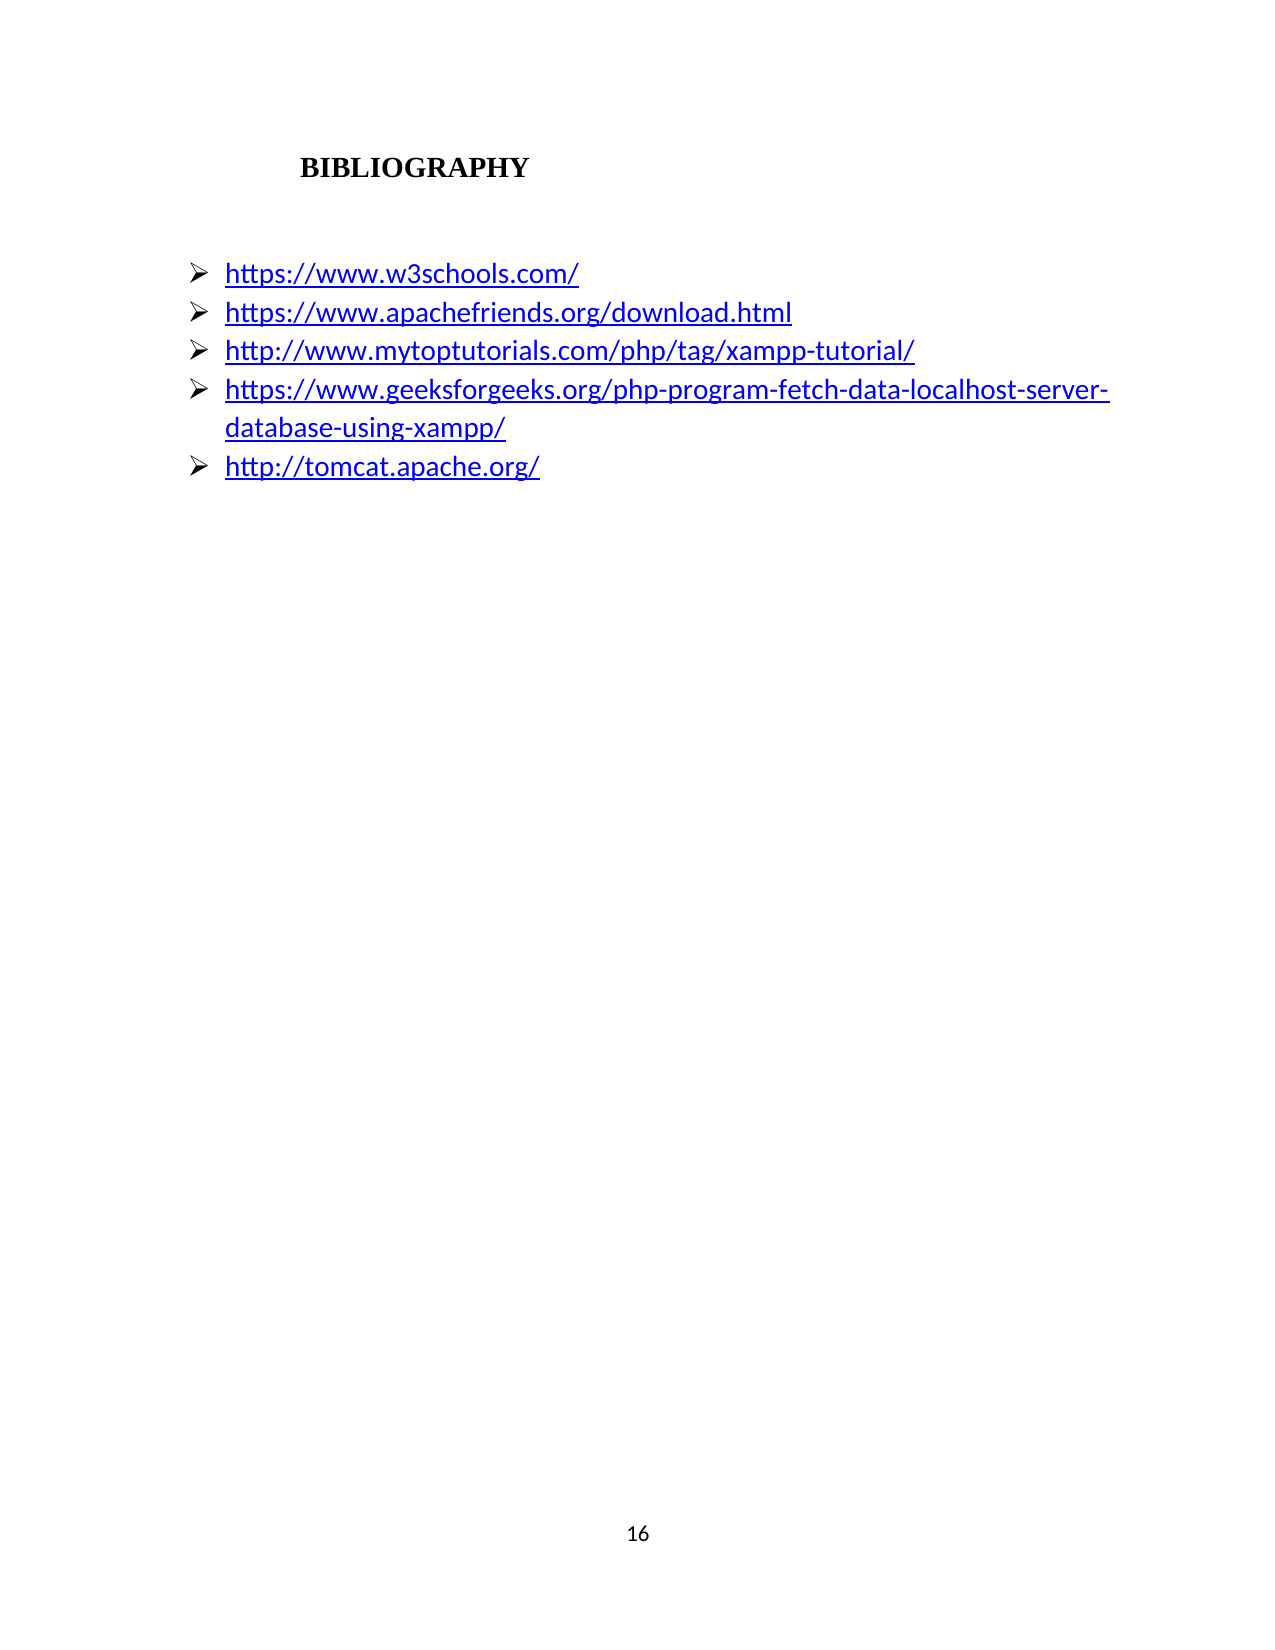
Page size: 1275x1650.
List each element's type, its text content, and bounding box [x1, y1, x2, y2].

text BIBLIOGRAPHY [150, 150, 1125, 183]
list https://www.geeksforgeeks.org/php-program-fetch-data-localhost-server-database-using-xampp/ [187, 371, 1125, 445]
list https://www.w3schools.com/ [187, 256, 1125, 291]
list http://tomcat.apache.org/ [187, 448, 1125, 483]
list http://www.mytoptutorials.com/php/tag/xampp-tutorial/ [187, 332, 1125, 368]
list https://www.apachefriends.org/download.html [187, 294, 1125, 330]
